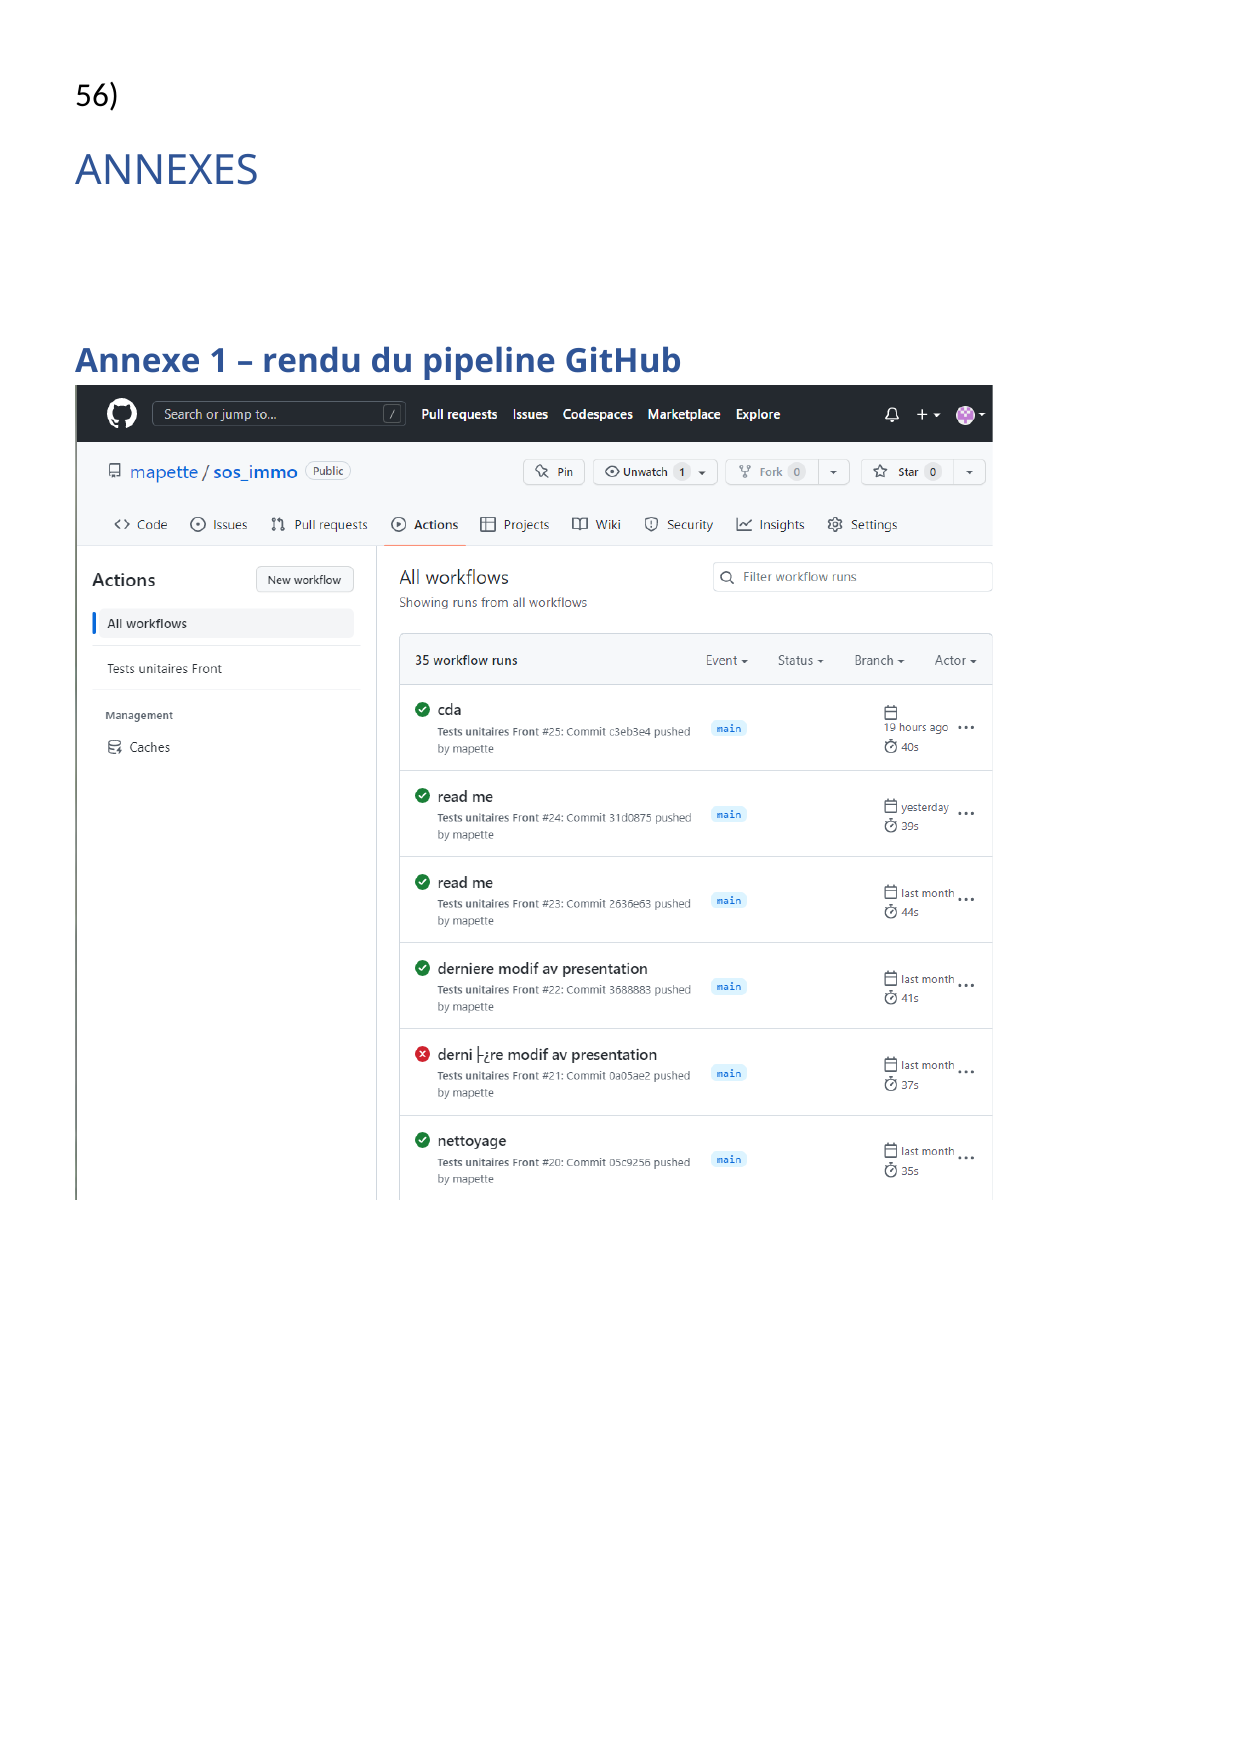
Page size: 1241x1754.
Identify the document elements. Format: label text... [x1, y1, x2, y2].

picture [75, 385, 993, 1200]
subtitle ANNEXES [75, 139, 1165, 196]
subtitle Annexe 1 – rendu du pipeline GitHub [75, 337, 1165, 382]
